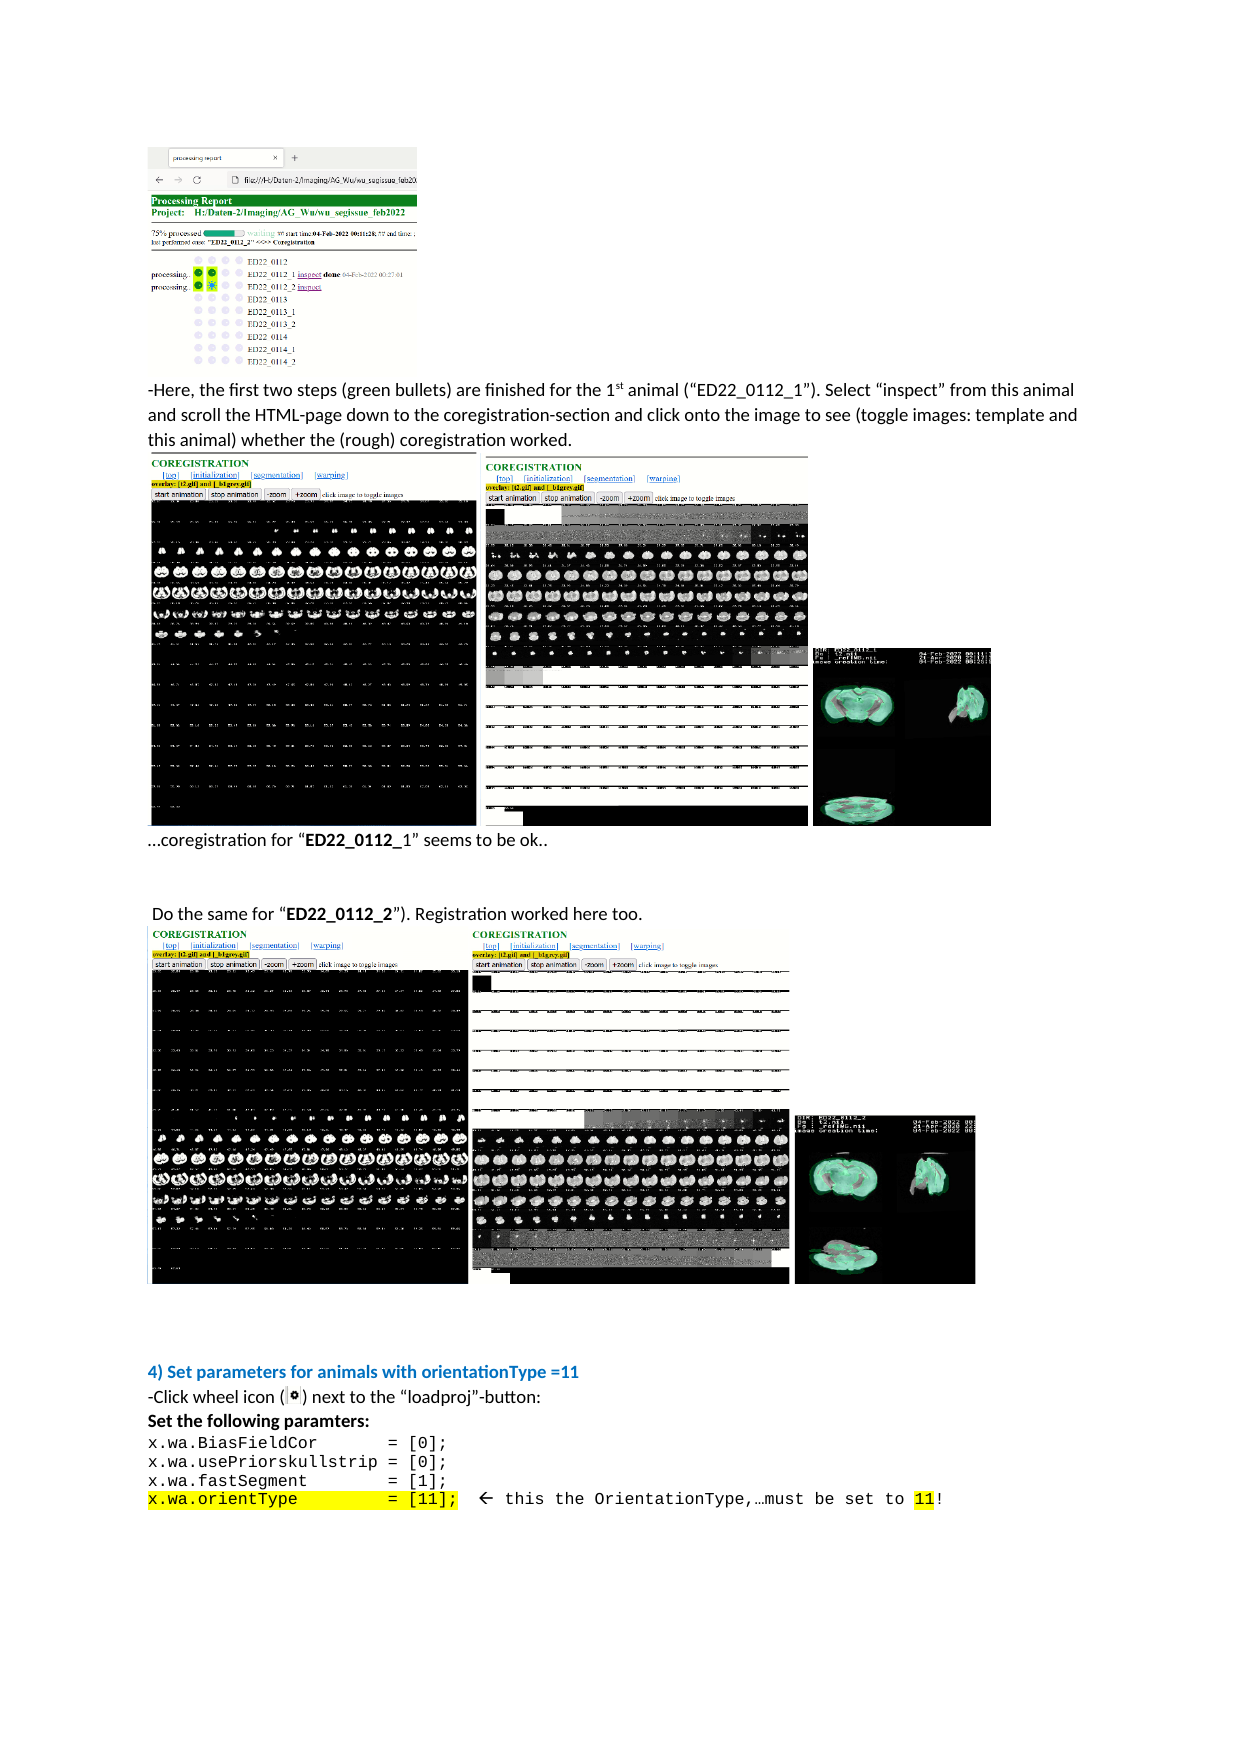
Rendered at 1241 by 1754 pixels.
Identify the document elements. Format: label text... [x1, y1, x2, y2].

text -Here, the first two steps (green bullets) are finished for the 1st animal (“ED22_0112_1”). Select “inspect” from this animal and scroll the HTML-page down to the coregistration-section and click onto the image to see (toggle images: template and this animal) whether the (rough) coregistration worked. [148, 379, 1093, 451]
text Do the same for “ED22_0112_2”). Registration worked here too. [148, 902, 1093, 925]
picture [285, 1386, 302, 1404]
picture [147, 147, 417, 377]
text -Click wheel icon () next to the “loadproj”-button: [148, 1385, 1093, 1408]
picture [147, 452, 477, 826]
text Set the following paramters: [148, 1410, 1093, 1433]
text x.wa.orientType = [11]; this the OrientationType,…must be set to 11! [458, 1491, 914, 1510]
picture [794, 1114, 976, 1284]
text …coregistration for “ED22_0112_1” seems to be ok.. [148, 828, 1093, 851]
picture [813, 648, 991, 826]
text 4) Set parameters for animals with orientationType =11 [148, 1360, 1093, 1383]
text x.wa.fastSegment = [1]; [148, 1472, 1093, 1491]
picture [147, 926, 790, 1284]
text x.wa.usePriorskullstrip = [0]; [148, 1453, 1093, 1472]
picture [480, 453, 808, 826]
text x.wa.BiasFieldCor = [0]; [148, 1434, 1093, 1453]
